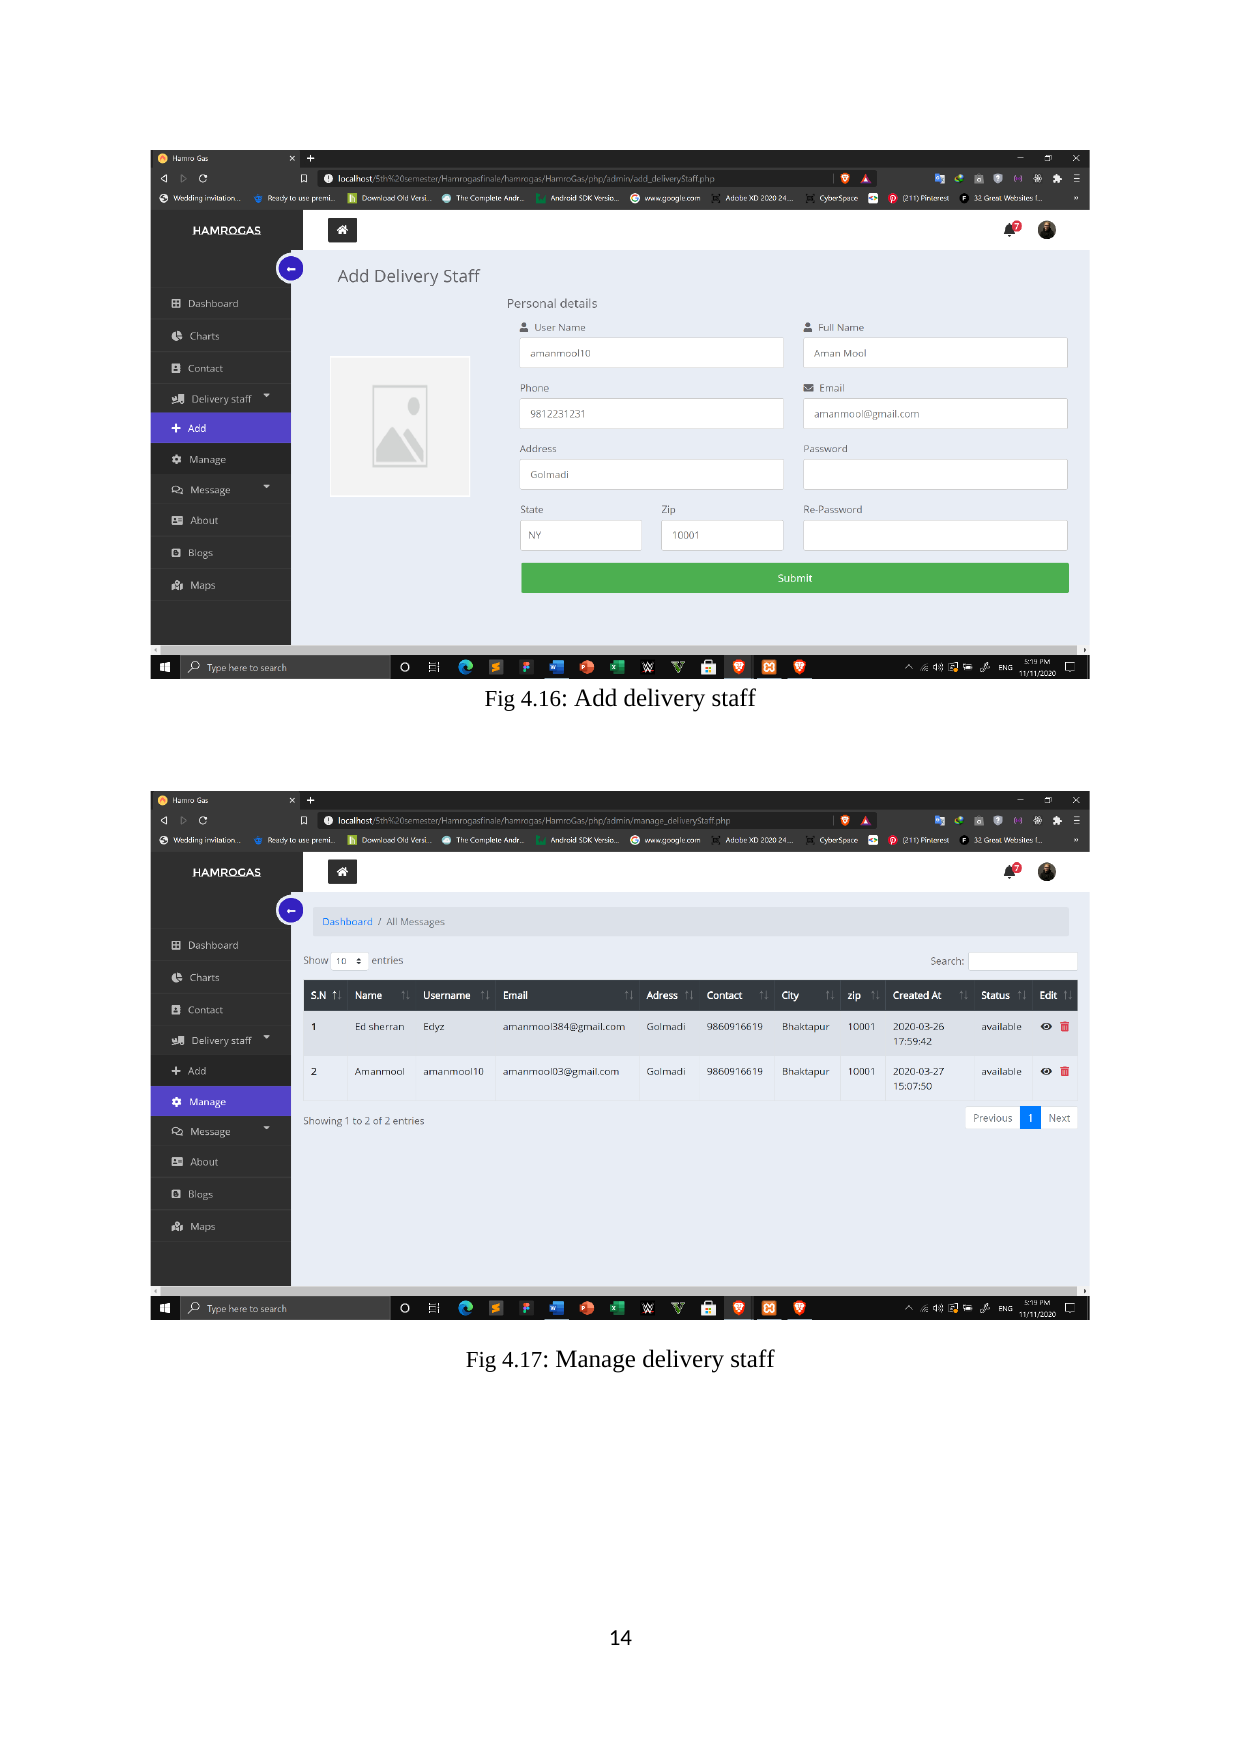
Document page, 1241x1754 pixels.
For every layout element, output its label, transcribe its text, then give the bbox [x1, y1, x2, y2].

picture [150, 791, 1090, 1320]
text Fig 4.17: Manage delivery staff [150, 1344, 1090, 1373]
text Fig 4.16: Add delivery staff [150, 683, 1090, 712]
picture [150, 150, 1090, 679]
